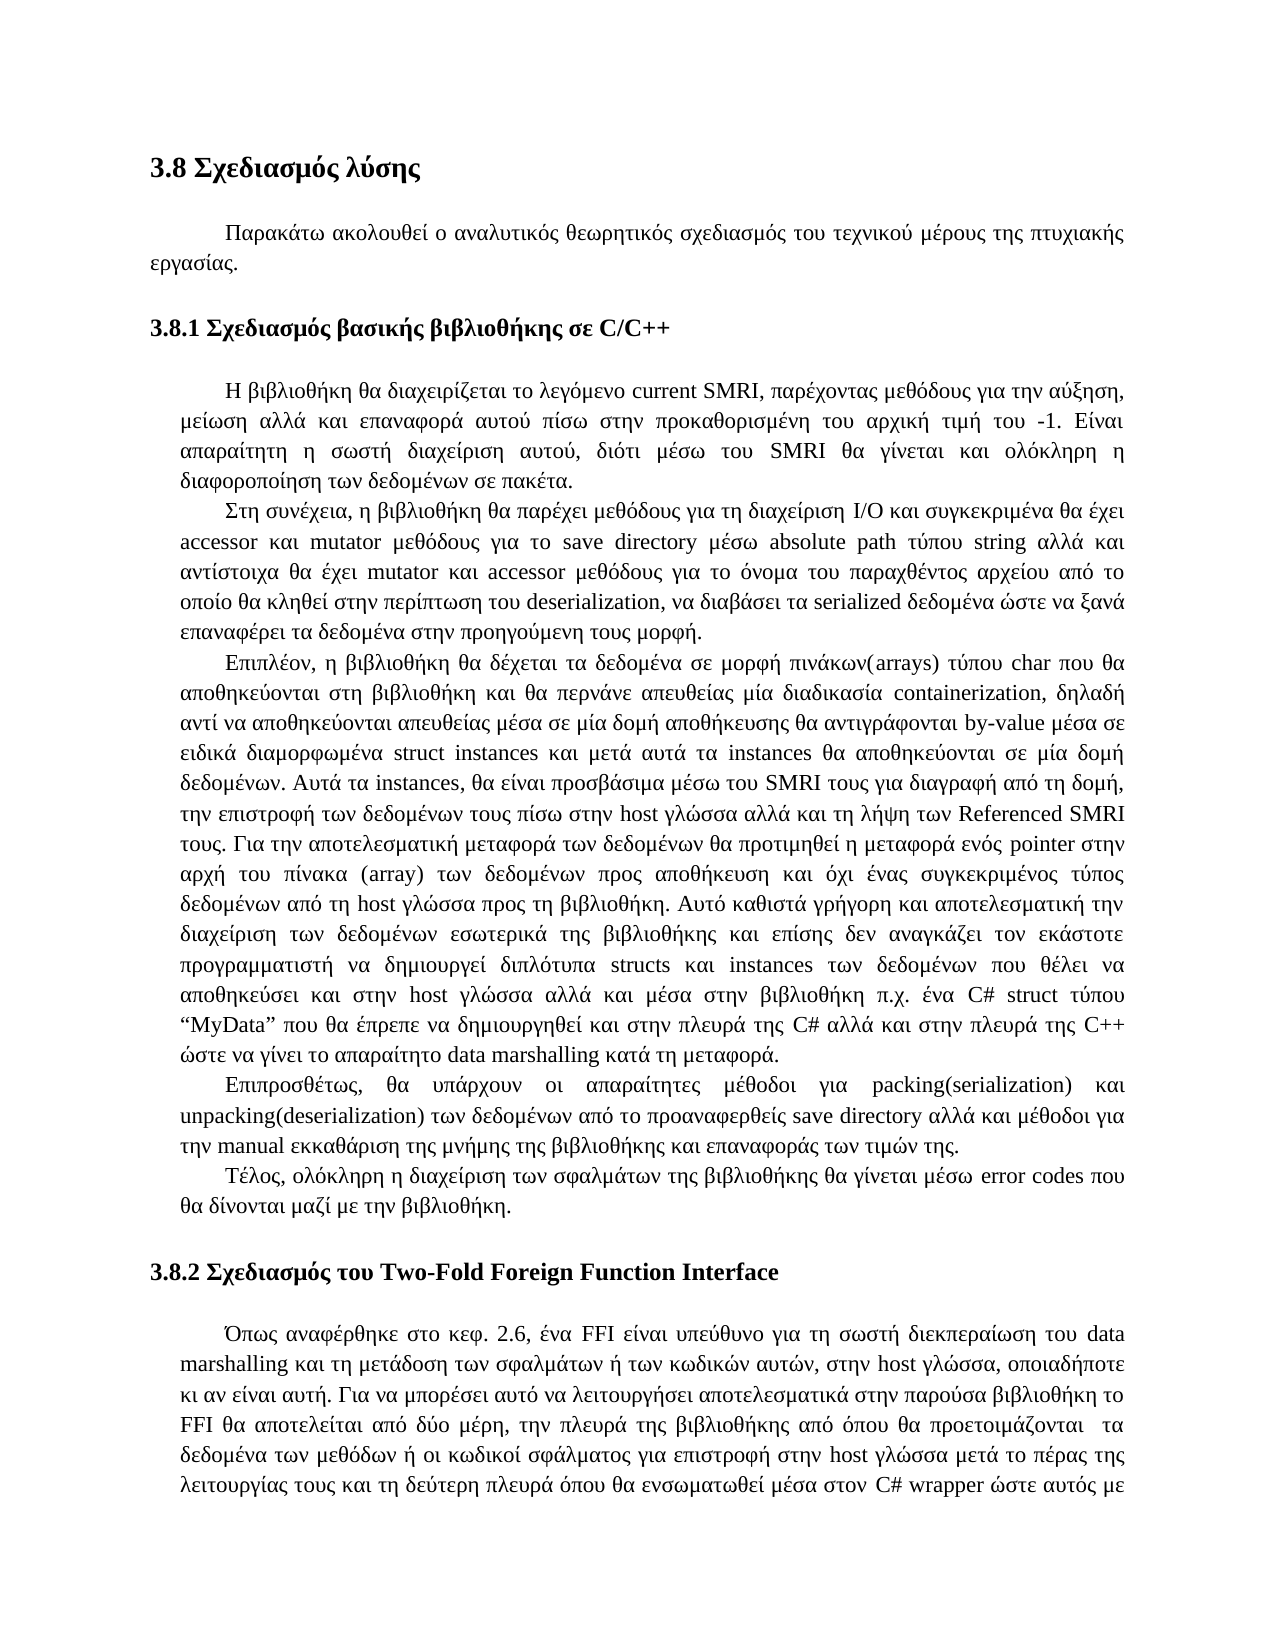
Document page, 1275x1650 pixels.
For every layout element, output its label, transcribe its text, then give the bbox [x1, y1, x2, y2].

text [180, 1320, 1125, 1498]
subtitle 3.8 Σχεδιασμός λύσης [150, 150, 1125, 183]
text Η βιβλιοθήκη θα διαχειρίζεται το λεγόμενο current SMRI, παρέχοντας μεθόδους για την αύξηση, μείωση αλλά και επαναφορά αυτού πίσω στην προκαθορισμένη του αρχική τιμή του -1. Είναι απαραίτητη η σωστή διαχείριση αυτού, διότι μέσω του SMRI θα γίνεται και ολόκληρη η διαφοροποίηση των δεδομένων σε πακέτα. [180, 377, 1125, 494]
subtitle 3.8.2 Σχεδιασμός του Two-Fold Foreign Function Interface [150, 1257, 1125, 1286]
text Στη συνέχεια, η βιβλιοθήκη θα παρέχει μεθόδους για τη διαχείριση I/O και συγκεκριμένα θα έχει accessor και mutator μεθόδους για το save directory μέσω absolute path τύπου string αλλά και αντίστοιχα θα έχει mutator και accessor μεθόδους για το όνομα του παραχθέντος αρχείου από το οποίο θα κληθεί στην περίπτωση του deserialization, να διαβάσει τα serialized δεδομένα ώστε να ξανά επαναφέρει τα δεδομένα στην προηγούμενη τους μορφή. [180, 498, 1125, 645]
text Παρακάτω ακολουθεί ο αναλυτικός θεωρητικός σχεδιασμός του τεχνικού μέρους της πτυχιακής εργασίας. [150, 219, 1125, 275]
text Τέλος, ολόκληρη η διαχείριση των σφαλμάτων της βιβλιοθήκης θα γίνεται μέσω error codes που θα δίνονται μαζί με την βιβλιοθήκη. [180, 1162, 1125, 1219]
text Επιπροσθέτως, θα υπάρχουν οι απαραίτητες μέθοδοι για packing(serialization) και unpacking(deserialization) των δεδομένων από τo προαναφερθείς save directory αλλά και μέθοδοι για την manual εκκαθάριση της μνήμης της βιβλιοθήκης και επαναφοράς των τιμών της. [180, 1072, 1125, 1158]
text Επιπλέον, η βιβλιοθήκη θα δέχεται τα δεδομένα σε μορφή πινάκων(arrays) τύπου char που θα αποθηκεύονται στη βιβλιοθήκη και θα περνάνε απευθείας μία διαδικασία containerization, δηλαδή αντί να αποθηκεύονται απευθείας μέσα σε μία δομή αποθήκευσης θα αντιγράφονται by-value μέσα σε ειδικά διαμορφωμένα struct instances και μετά αυτά τα instances θα αποθηκεύονται σε μία δομή δεδομένων. Αυτά τα instances, θα είναι προσβάσιμα μέσω του SMRI τους για διαγραφή από τη δομή, την επιστροφή των δεδομένων τους πίσω στην host γλώσσα αλλά και τη λήψη των Referenced SMRI τους. Για την αποτελεσματική μεταφορά των δεδομένων θα προτιμηθεί η μεταφορά ενός pointer στην αρχή του πίνακα (array) των δεδομένων προς αποθήκευση και όχι ένας συγκεκριμένος τύπος δεδομένων από τη host γλώσσα προς τη βιβλιοθήκη. Αυτό καθιστά γρήγορη και αποτελεσματική την διαχείριση των δεδομένων εσωτερικά της βιβλιοθήκης και επίσης δεν αναγκάζει τον εκάστοτε προγραμματιστή να δημιουργεί διπλότυπα structs και instances των δεδομένων που θέλει να αποθηκεύσει και στην host γλώσσα αλλά και μέσα στην βιβλιοθήκη π.χ. ένα C# struct τύπου “MyData” που θα έπρεπε να δημιουργηθεί και στην πλευρά της C# αλλά και στην πλευρά της C++ ώστε να γίνει το απαραίτητο data marshalling κατά τη μεταφορά. [180, 649, 1125, 1068]
subtitle 3.8.1 Σχεδιασμός βασικής βιβλιοθήκης σε C/C++ [150, 313, 1125, 342]
